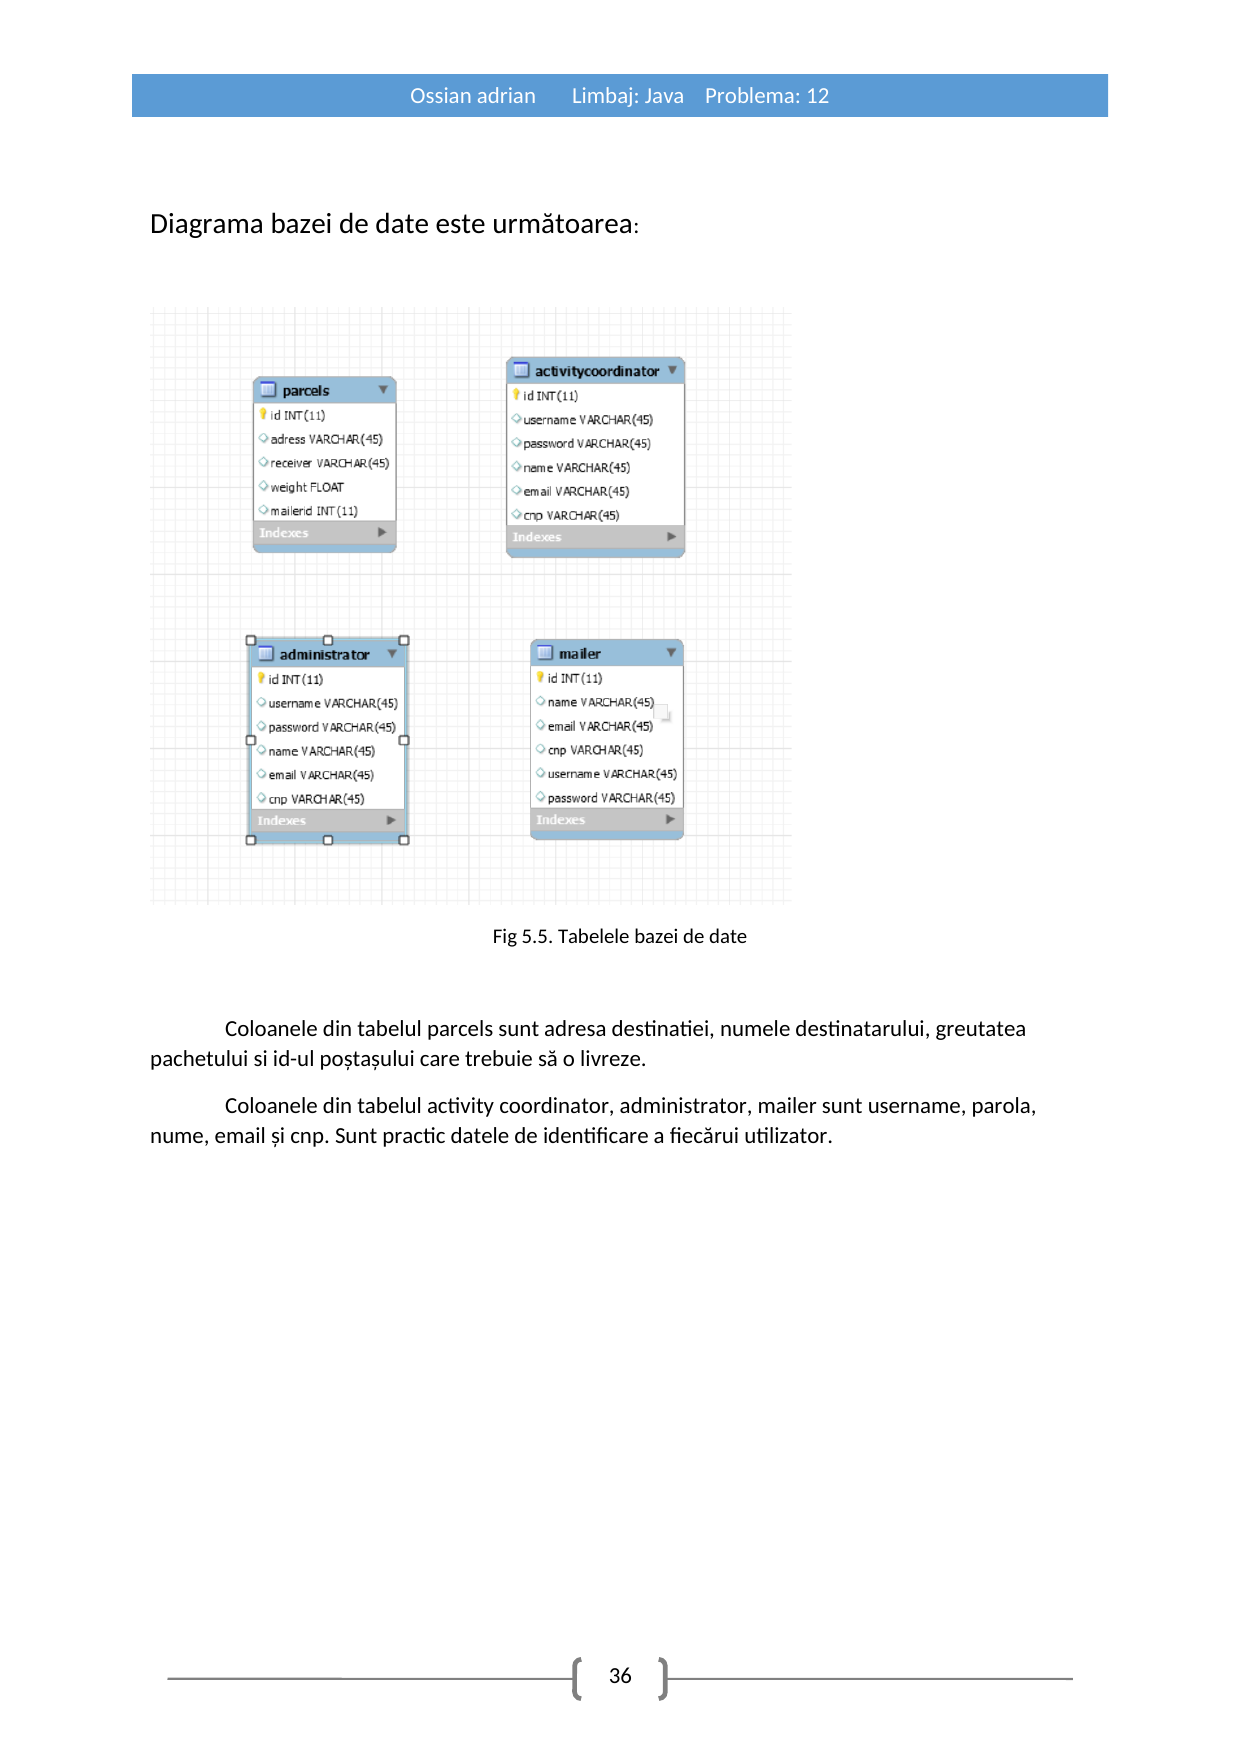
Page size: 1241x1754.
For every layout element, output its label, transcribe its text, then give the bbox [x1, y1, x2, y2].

picture [150, 307, 792, 905]
text Coloanele din tabelul activity coordinator, administrator, mailer sunt username, parola, nume, email și cnp. Sunt practic datele de identificare a fiecărui utilizator. [150, 1091, 1090, 1149]
text Fig 5.5. Tabelele bazei de date [150, 923, 1090, 948]
text Diagrama bazei de date este următoarea: [150, 205, 1090, 241]
text Coloanele din tabelul parcels sunt adresa destinatiei, numele destinatarului, greutatea pachetului si id-ul poștașului care trebuie să o livreze. [150, 1014, 1090, 1072]
